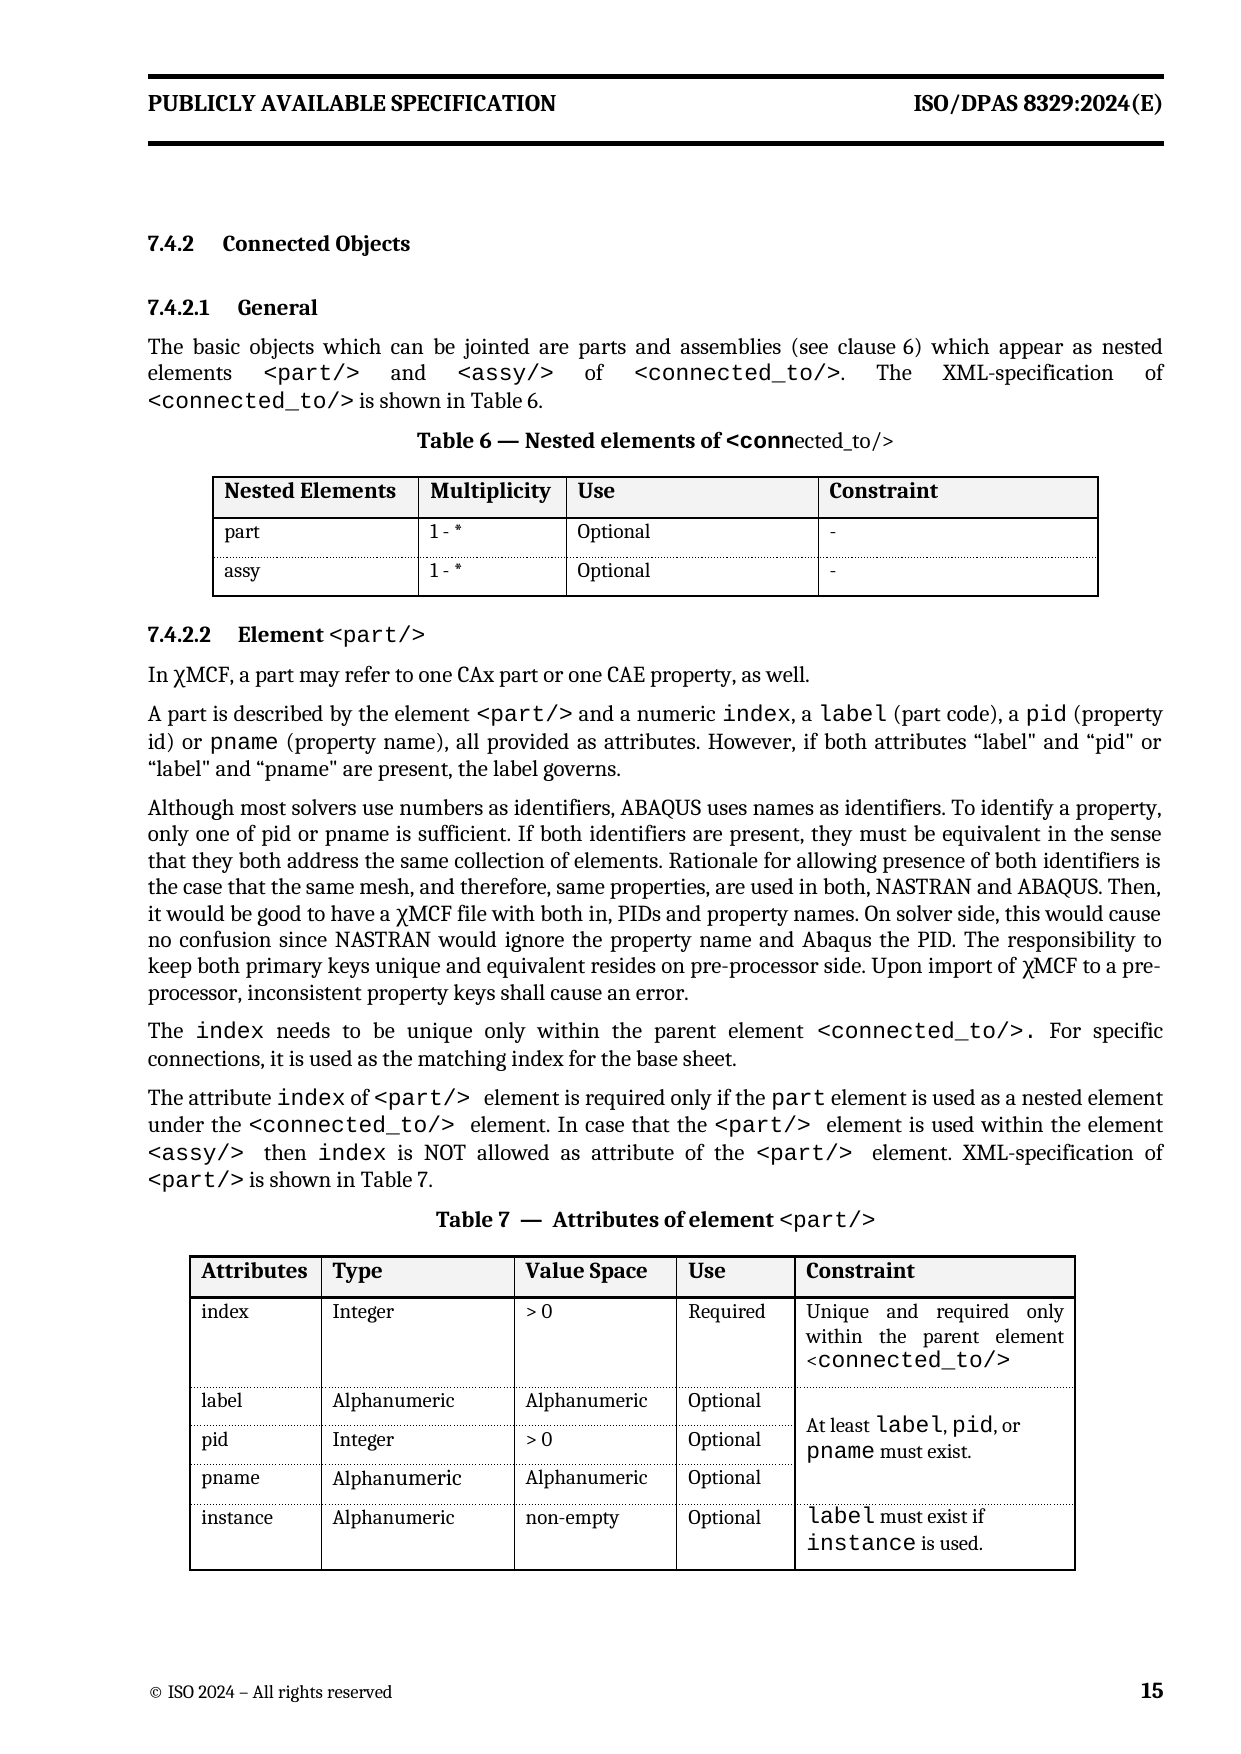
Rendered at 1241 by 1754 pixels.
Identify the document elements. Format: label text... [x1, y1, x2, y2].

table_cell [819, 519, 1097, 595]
subtitle Element <part/> [148, 622, 1163, 650]
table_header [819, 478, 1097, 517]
text The index needs to be unique only within the parent element <connected_to/>. For specific connections, it is used as the matching index for the base sheet. [148, 1018, 1163, 1072]
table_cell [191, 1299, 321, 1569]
text The attribute index of <part/> element is required only if the part element is used as a nested element under the <connected_to/> element. In case that the <part/> element is used within the element <assy/> then index is NOT allowed as attribute of the <part/> element. XML-specification of <part/> is shown in Table 7. [148, 1084, 1163, 1194]
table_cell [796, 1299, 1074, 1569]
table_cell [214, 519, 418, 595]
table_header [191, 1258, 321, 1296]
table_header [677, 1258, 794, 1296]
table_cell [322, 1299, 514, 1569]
text Table 6 — Nested elements of <connected_to/> [148, 428, 1163, 455]
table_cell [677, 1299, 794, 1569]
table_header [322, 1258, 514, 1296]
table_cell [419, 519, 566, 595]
text Table 7 — Attributes of element <part/> [148, 1207, 1163, 1234]
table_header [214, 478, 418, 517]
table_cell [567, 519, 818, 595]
text Although most solvers use numbers as identifiers, ABAQUS uses names as identifiers. To identify a property, only one of pid or pname is sufficient. If both identifiers are present, they must be equivalent in the sense that they both address the same collection of elements. Rationale for allowing presence of both identifiers is the case that the same mesh, and therefore, same properties, are used in both, NASTRAN and ABAQUS. Then, it would be good to have a χMCF file with both in, PIDs and property names. On solver side, this would cause no confusion since NASTRAN would ignore the property name and Abaqus the PID. The responsibility to keep both primary keys unique and equivalent resides on pre-processor side. Upon import of χMCF to a pre-processor, inconsistent property keys shall cause an error. [148, 795, 1163, 1006]
text In χMCF, a part may refer to one CAx part or one CAE property, as well. [148, 662, 1163, 688]
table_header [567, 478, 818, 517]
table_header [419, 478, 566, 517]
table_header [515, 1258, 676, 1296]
text The basic objects which can be jointed are parts and assemblies (see clause 6) which appear as nested elements <part/> and <assy/> of <connected_to/>. The XML-specification of <connected_to/> is shown in Table 6. [148, 334, 1163, 415]
text A part is described by the element <part/> and a numeric index, a label (part code), a pid (property id) or pname (property name), all provided as attributes. However, if both attributes “label" and “pid" or “label" and “pname" are present, the label governs. [148, 701, 1163, 782]
subtitle General [148, 295, 1163, 321]
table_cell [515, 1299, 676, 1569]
subtitle Connected Objects [148, 231, 1163, 257]
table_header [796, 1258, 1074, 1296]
